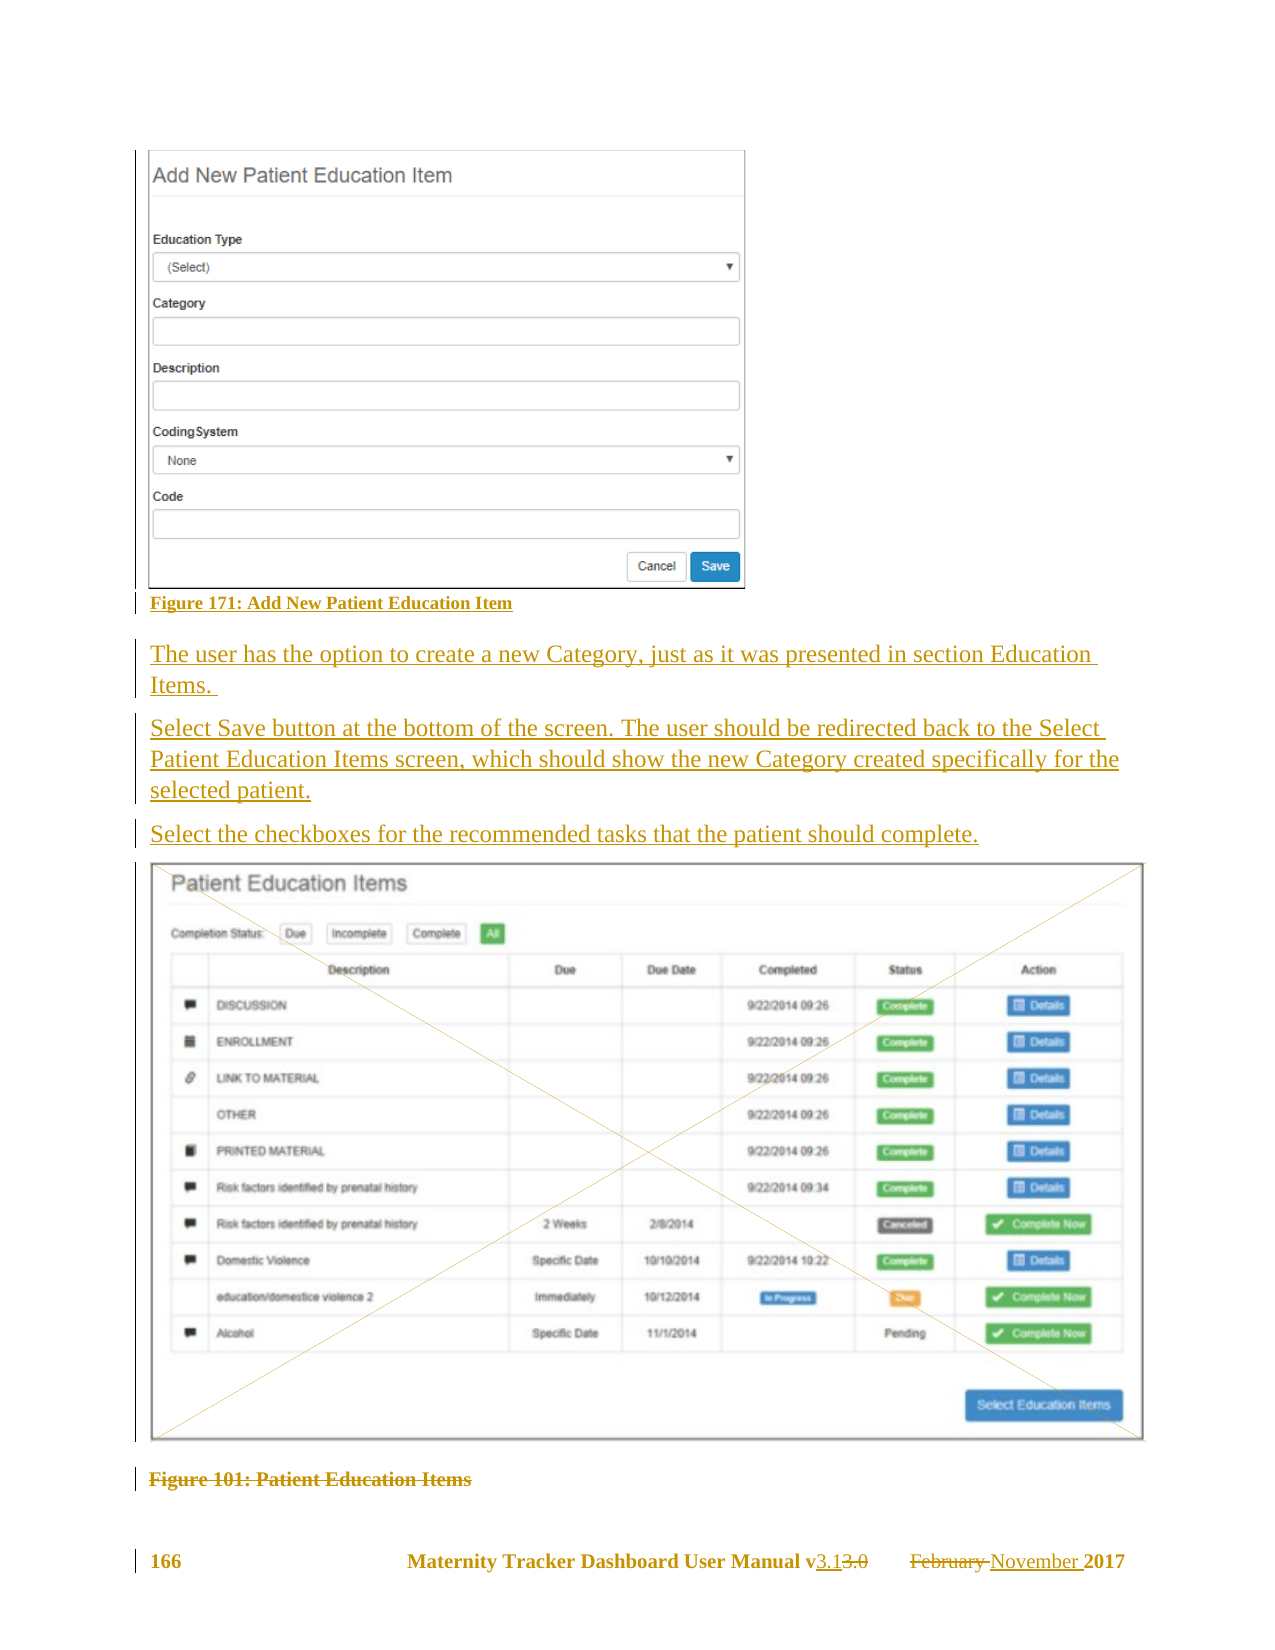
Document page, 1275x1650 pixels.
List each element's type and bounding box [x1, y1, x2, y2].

picture [152, 862, 1145, 1151]
picture [148, 150, 746, 589]
picture [650, 863, 1147, 1441]
picture [150, 864, 646, 1441]
picture [151, 1153, 1146, 1443]
